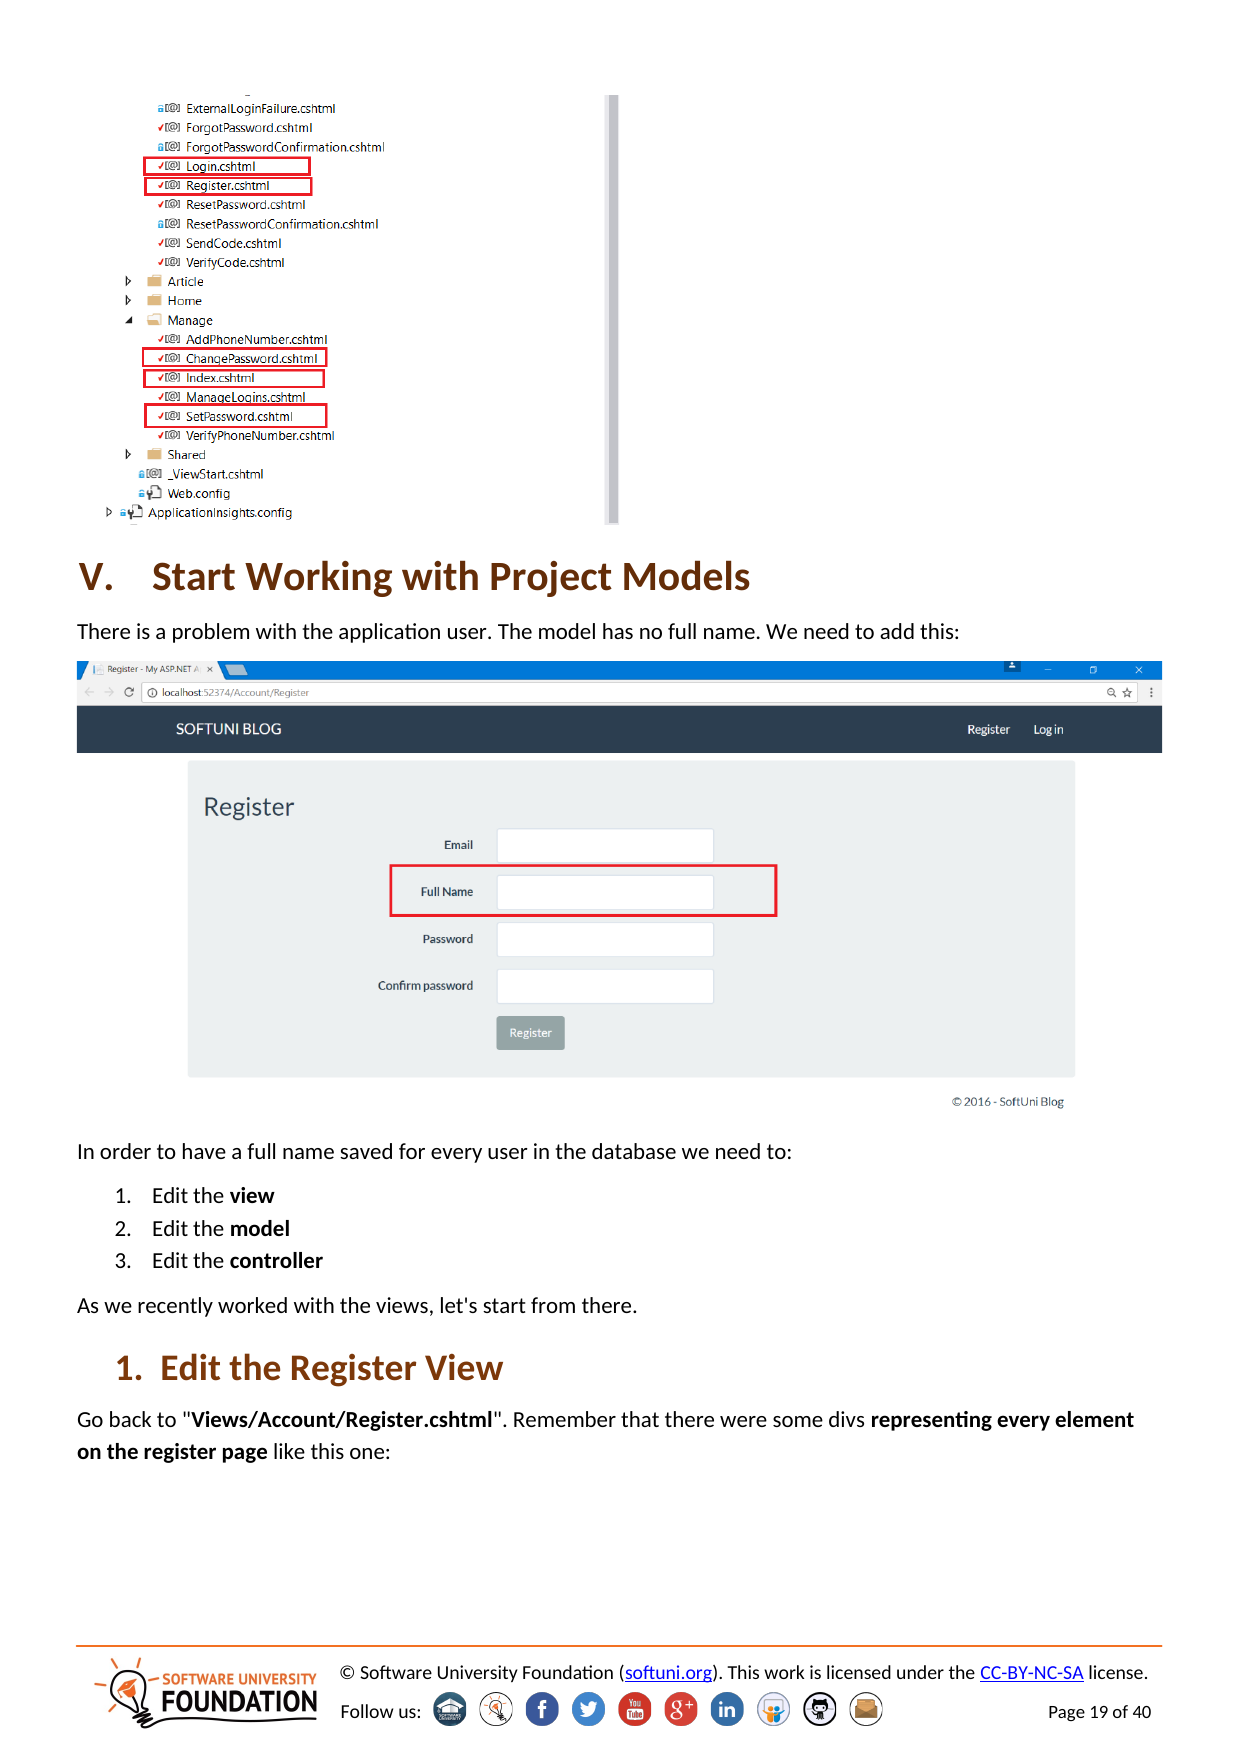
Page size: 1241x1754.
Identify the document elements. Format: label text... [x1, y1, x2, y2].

text In order to have a full name saved for every user in the database we need to: [77, 1137, 1163, 1165]
picture [757, 1692, 790, 1726]
picture [803, 1692, 837, 1726]
list Edit the controller [114, 1246, 1163, 1274]
picture [664, 1692, 698, 1726]
list Edit the model [114, 1214, 1163, 1242]
picture [433, 1692, 467, 1726]
subtitle Start Working with Project Models [114, 550, 1163, 601]
text There is a problem with the application user. The model has no full name. We need to add this: [77, 617, 1163, 645]
picture [76, 661, 1163, 1121]
picture [618, 1692, 652, 1726]
subtitle Edit the Register View [114, 1344, 1163, 1389]
picture [710, 1692, 744, 1726]
picture [525, 1692, 559, 1726]
picture [479, 1692, 513, 1726]
list Edit the view [114, 1182, 1163, 1210]
picture [76, 95, 620, 525]
picture [572, 1692, 605, 1726]
picture [849, 1692, 883, 1726]
text As we recently worked with the views, let's start from there. [77, 1291, 1163, 1319]
picture [93, 1656, 317, 1729]
text Go back to "Views/Account/Register.cshtml". Remember that there were some divs representing every element on the register page like this one: [77, 1405, 1163, 1465]
